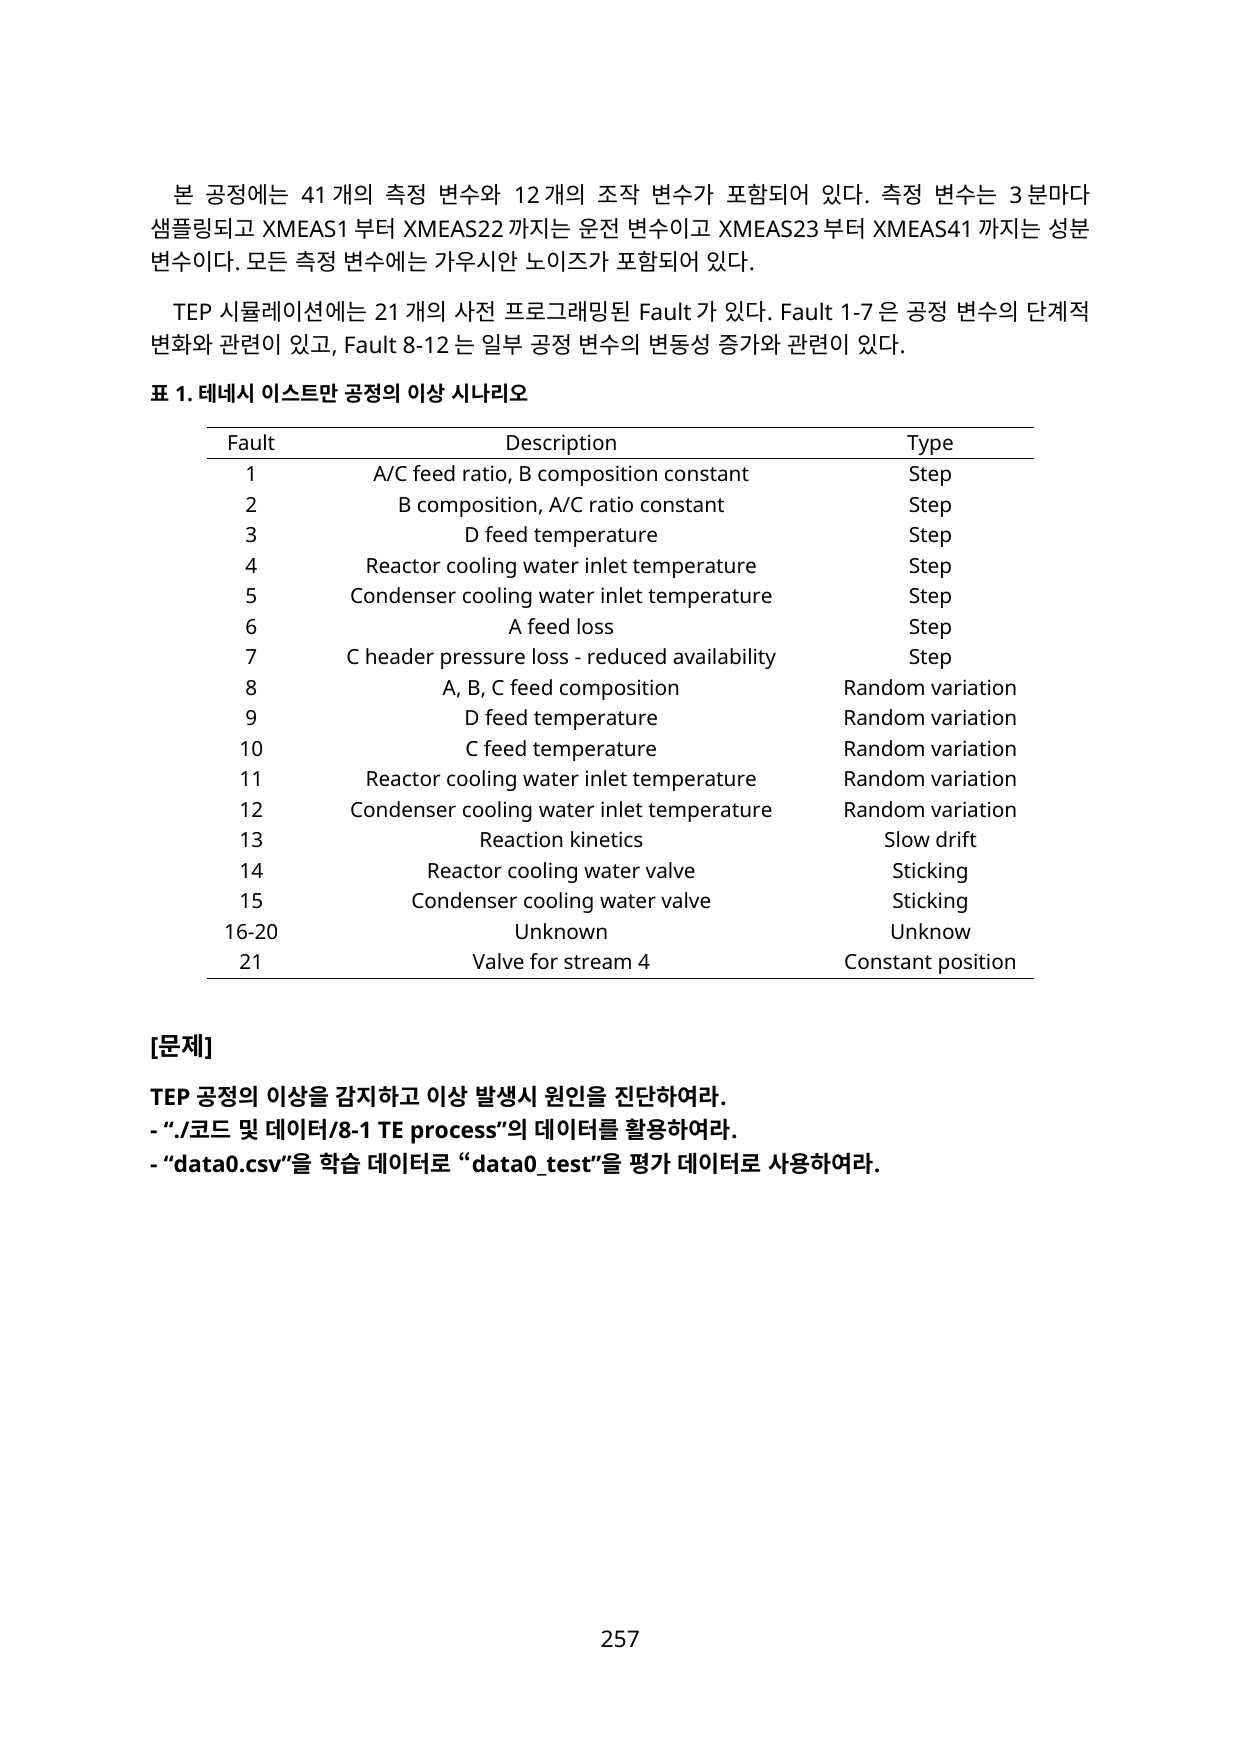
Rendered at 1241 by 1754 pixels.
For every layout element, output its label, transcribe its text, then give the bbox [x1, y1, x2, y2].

text TEP 공정의 이상을 감지하고 이상 발생시 원인을 진단하여라. [150, 1079, 1090, 1112]
table_cell Condenser cooling water inlet temperature [295, 581, 827, 612]
table_cell 11 [207, 764, 295, 795]
table_cell Reactor cooling water inlet temperature [295, 551, 827, 581]
table_cell Random variation [827, 764, 1033, 795]
table_cell Random variation [827, 703, 1033, 734]
subtitle [문제] [150, 1026, 1090, 1062]
table_cell B composition, A/C ratio constant [295, 490, 827, 520]
table_cell 1 [207, 459, 295, 490]
table_header Type [827, 428, 1033, 458]
table_cell Step [827, 490, 1033, 520]
table_cell 14 [207, 856, 295, 886]
table_cell Step [827, 642, 1033, 673]
table_cell A/C feed ratio, B composition constant [295, 459, 827, 490]
table_cell Step [827, 612, 1033, 642]
text - “./코드 및 데이터/8-1 TE process”의 데이터를 활용하여라. [150, 1112, 1090, 1146]
table_cell Step [827, 581, 1033, 612]
table_cell Reaction kinetics [295, 825, 827, 856]
table_cell Random variation [827, 673, 1033, 703]
table_cell Condenser cooling water inlet temperature [295, 795, 827, 825]
table_cell Valve for stream 4 [295, 948, 827, 978]
table_cell Condenser cooling water valve [295, 886, 827, 917]
table_cell 4 [207, 551, 295, 581]
text - “data0.csv”을 학습 데이터로 “data0_test”을 평가 데이터로 사용하여라. [150, 1146, 1090, 1179]
table_cell 13 [207, 825, 295, 856]
table_cell A feed loss [295, 612, 827, 642]
table_cell 12 [207, 795, 295, 825]
table_cell Reactor cooling water valve [295, 856, 827, 886]
table_cell D feed temperature [295, 703, 827, 734]
table_cell 10 [207, 734, 295, 764]
table_cell 15 [207, 886, 295, 917]
table_cell 16-20 [207, 917, 295, 947]
table_cell Random variation [827, 795, 1033, 825]
table_cell Step [827, 459, 1033, 490]
table_cell 3 [207, 520, 295, 551]
text 표 1. 테네시 이스트만 공정의 이상 시나리오 [150, 377, 1090, 407]
table_cell 21 [207, 948, 295, 978]
table_cell Unknow [827, 917, 1033, 947]
table_cell Unknown [295, 917, 827, 947]
table_header Description [295, 428, 827, 458]
table_cell Sticking [827, 856, 1033, 886]
text TEP 시뮬레이션에는 21개의 사전 프로그래밍된 Fault가 있다. Fault 1-7은 공정 변수의 단계적 변화와 관련이 있고, Fault 8-12는 일부 공정 변수의 변동성 증가와 관련이 있다. [150, 294, 1090, 361]
table_cell 9 [207, 703, 295, 734]
table_cell 7 [207, 642, 295, 673]
table_cell 8 [207, 673, 295, 703]
table_cell Slow drift [827, 825, 1033, 856]
table_cell A, B, C feed composition [295, 673, 827, 703]
table_header Fault [207, 428, 295, 458]
table_cell 2 [207, 490, 295, 520]
text 본 공정에는 41개의 측정 변수와 12개의 조작 변수가 포함되어 있다. 측정 변수는 3분마다 샘플링되고 XMEAS1부터 XMEAS22까지는 운전 변수이고 XMEAS23부터 XMEAS41까지는 성분 변수이다. 모든 측정 변수에는 가우시안 노이즈가 포함되어 있다. [150, 177, 1090, 277]
table_cell Reactor cooling water inlet temperature [295, 764, 827, 795]
table_cell 5 [207, 581, 295, 612]
table_cell C header pressure loss - reduced availability [295, 642, 827, 673]
table_cell Step [827, 551, 1033, 581]
table_cell 6 [207, 612, 295, 642]
table_cell Sticking [827, 886, 1033, 917]
table_cell D feed temperature [295, 520, 827, 551]
table_cell Random variation [827, 734, 1033, 764]
table_cell Step [827, 520, 1033, 551]
table_cell Constant position [827, 948, 1033, 978]
table_cell C feed temperature [295, 734, 827, 764]
